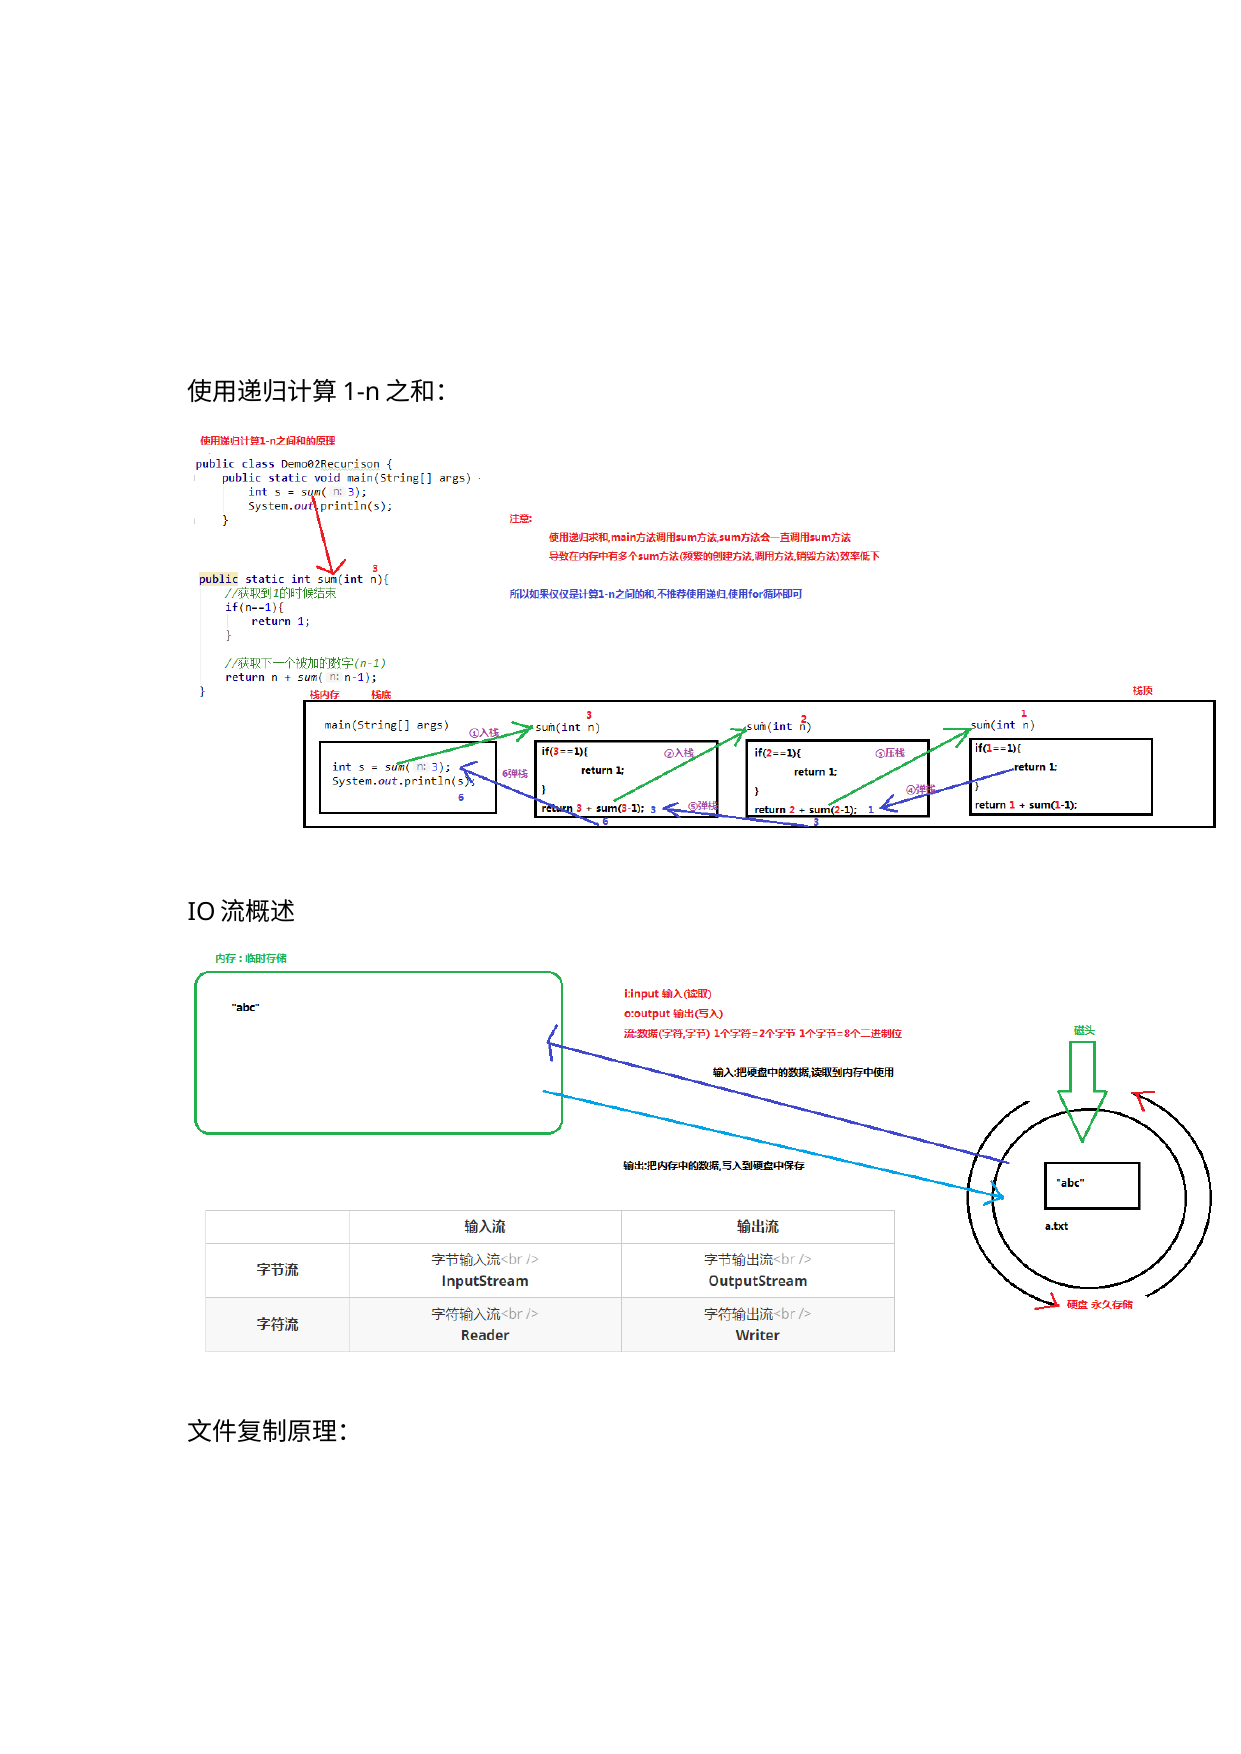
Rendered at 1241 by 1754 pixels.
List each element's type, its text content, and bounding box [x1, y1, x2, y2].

text 使用递归计算1-n之和： [187, 357, 1053, 422]
picture [187, 422, 1241, 855]
picture [187, 942, 1241, 1396]
text 文件复制原理： [187, 1397, 1053, 1462]
text IO流概述 [187, 877, 1053, 942]
